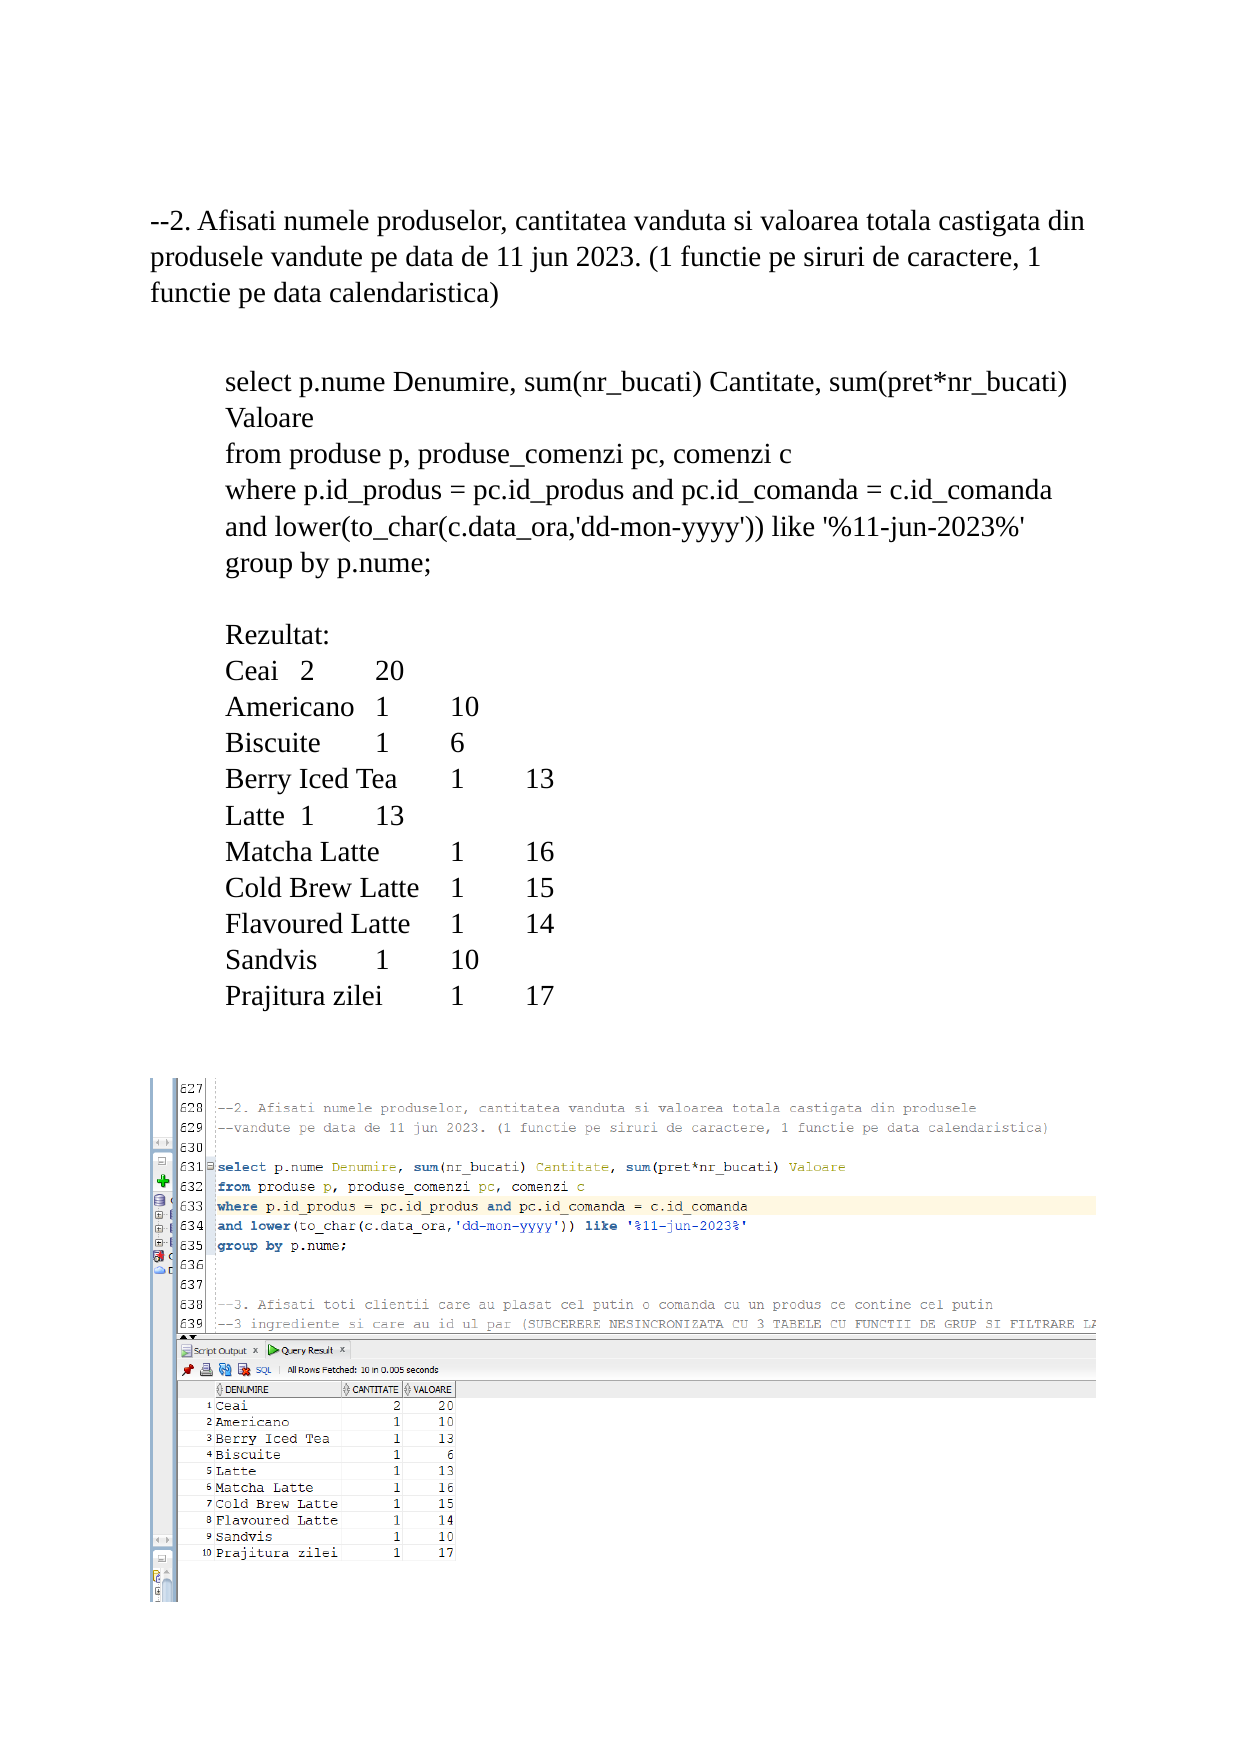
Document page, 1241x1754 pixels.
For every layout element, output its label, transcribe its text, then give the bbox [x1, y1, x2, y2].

list Cold Brew Latte 1 15 [225, 870, 1090, 904]
list Prajitura zilei 1 17 [225, 978, 1090, 1012]
text --2. Afisati numele produselor, cantitatea vanduta si valoarea totala castigata din produsele vandute pe data de 11 jun 2023. (1 functie pe siruri de caractere, 1 functie pe data calendaristica) [150, 203, 1090, 309]
list Flavoured Latte 1 14 [225, 906, 1090, 940]
list Biscuite 1 6 [225, 726, 1090, 759]
list Ceai 2 20 [225, 653, 1090, 687]
list and lower(to_char(c.data_ora,'dd-mon-yyyy')) like '%11-jun-2023%' [225, 509, 1090, 542]
list from produse p, produse_comenzi pc, comenzi c [225, 436, 1090, 470]
list group by p.nume; [225, 545, 1090, 578]
picture [150, 1078, 1096, 1602]
list select p.nume Denumire, sum(nr_bucati) Cantitate, sum(pret*nr_bucati) Valoare [225, 364, 1090, 434]
list Berry Iced Tea 1 13 [225, 762, 1090, 795]
list Americano 1 10 [225, 689, 1090, 723]
list Matcha Latte 1 16 [225, 834, 1090, 867]
list Sandvis 1 10 [225, 942, 1090, 976]
list Latte 1 13 [225, 798, 1090, 831]
list Rezultat: [225, 617, 1090, 651]
list where p.id_produs = pc.id_produs and pc.id_comanda = c.id_comanda [225, 472, 1090, 506]
